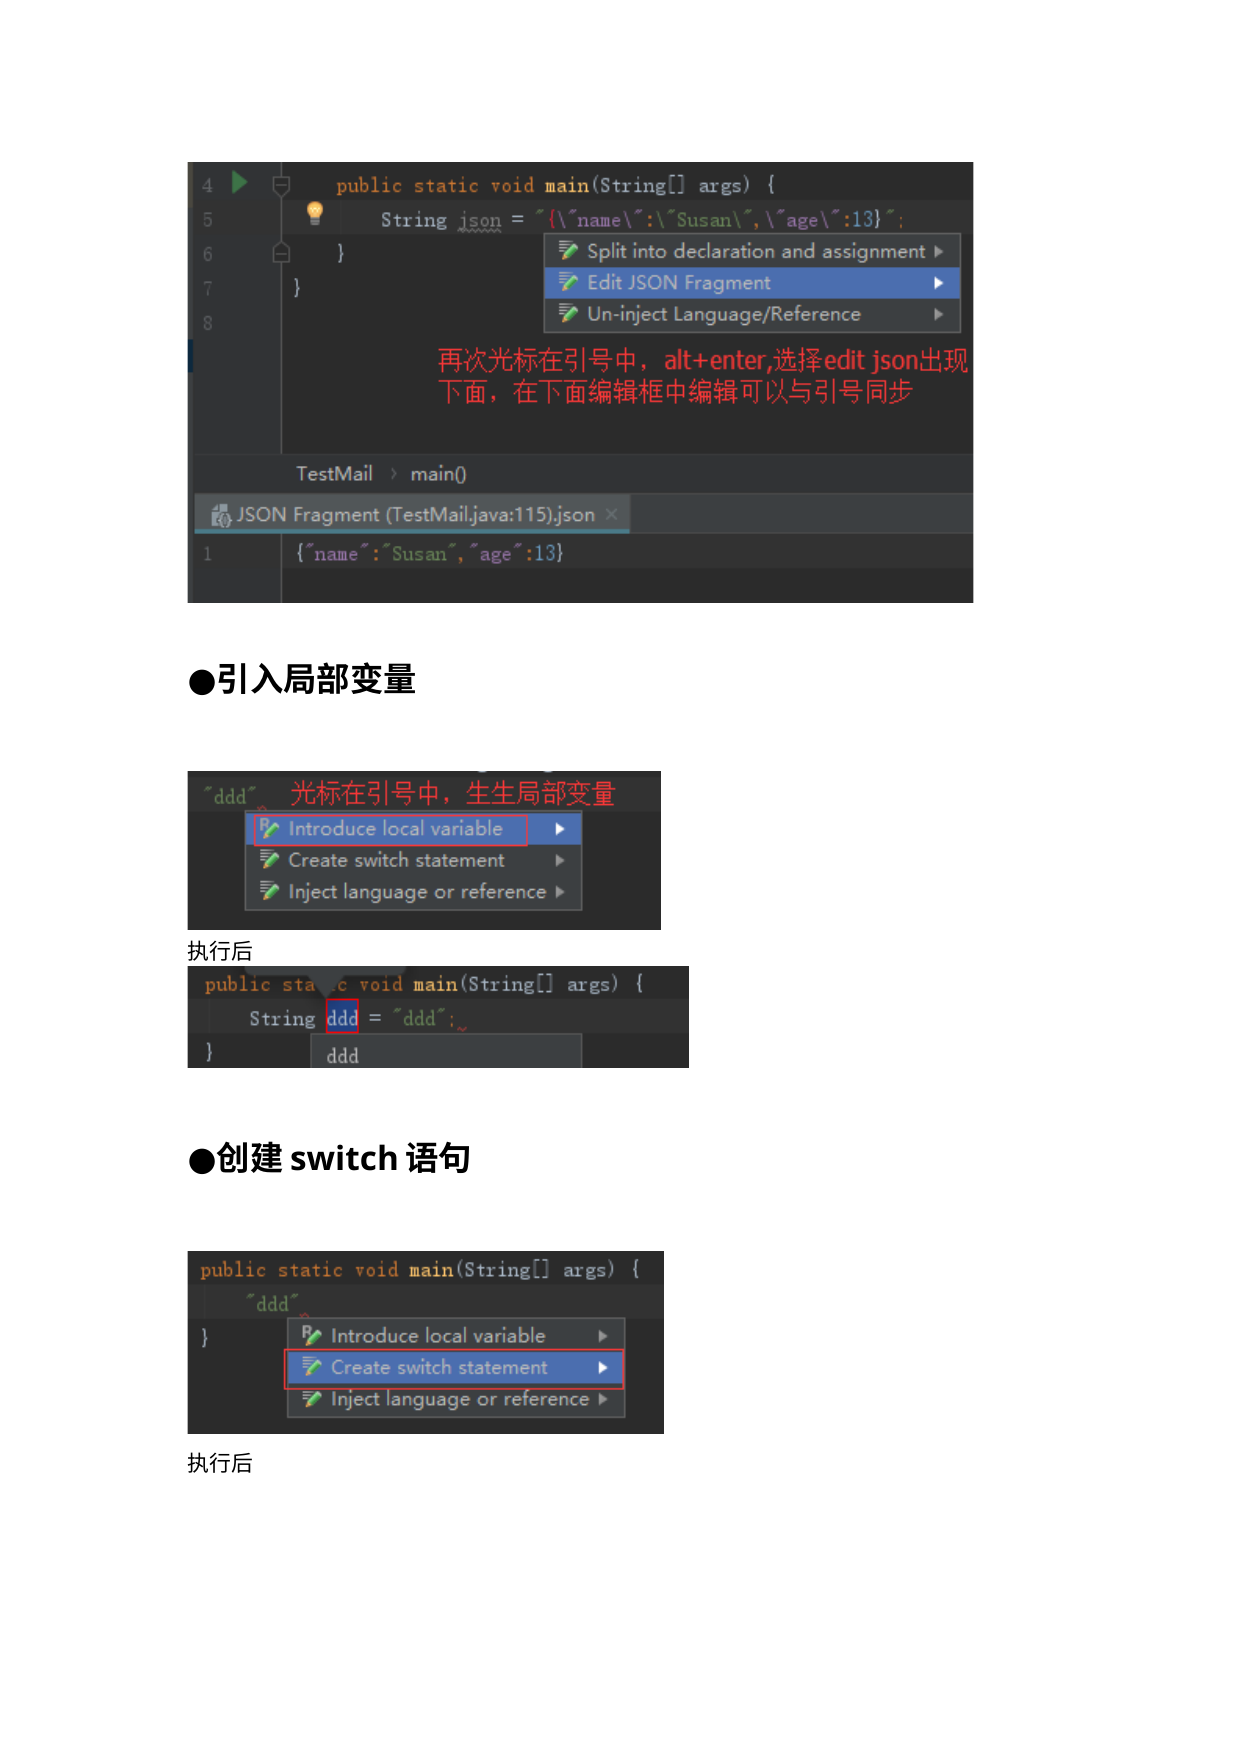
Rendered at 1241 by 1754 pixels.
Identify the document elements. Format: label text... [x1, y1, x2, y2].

subtitle ●创建switch语句 [187, 1123, 1053, 1188]
picture [187, 162, 974, 603]
subtitle ●引入局部变量 [187, 644, 1053, 709]
picture [187, 1251, 664, 1434]
text 执行后 [187, 1446, 1053, 1478]
picture [187, 966, 689, 1068]
text 执行后 [187, 934, 1053, 966]
picture [187, 771, 661, 930]
